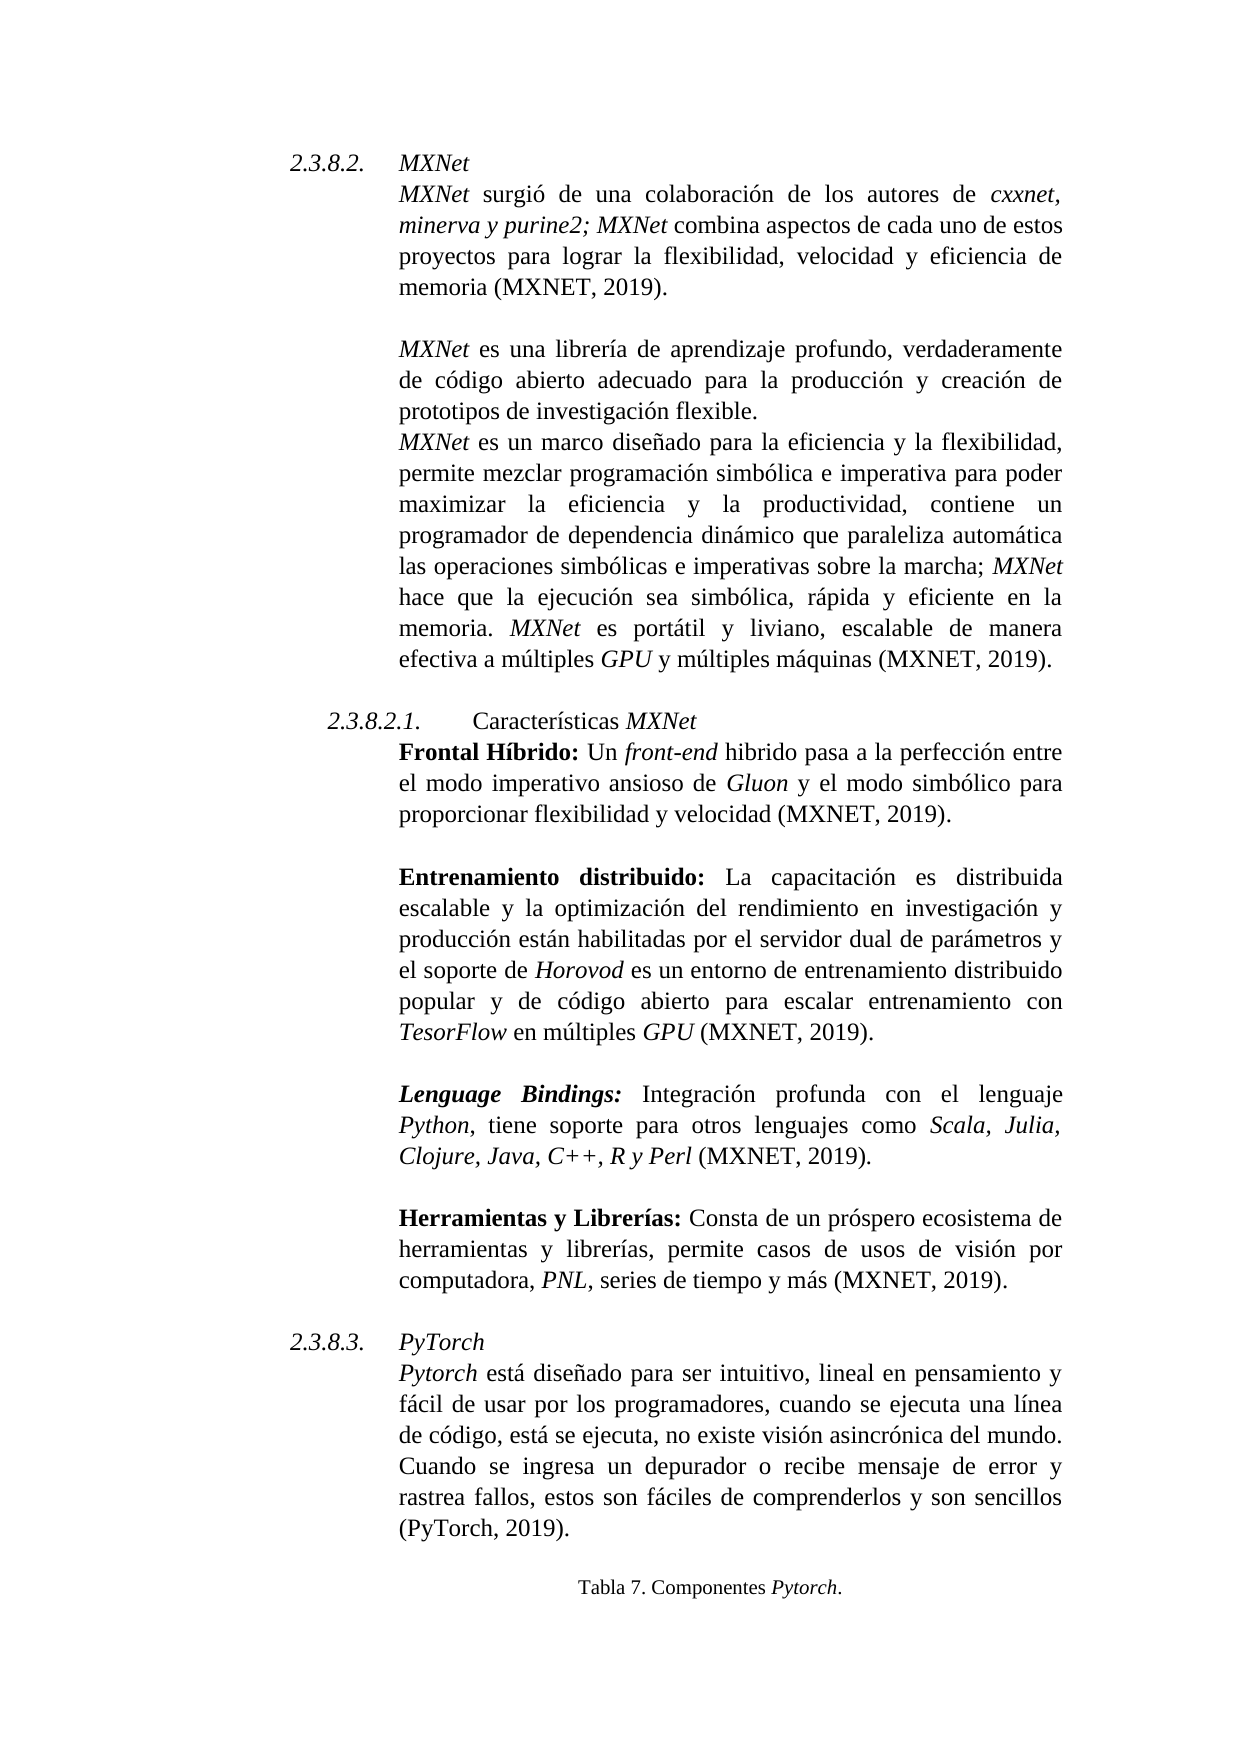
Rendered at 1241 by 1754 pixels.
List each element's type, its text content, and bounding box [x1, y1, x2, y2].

list Herramientas y Librerías: Consta de un próspero ecosistema de herramientas y librerías, permite casos de usos de visión por computadora, PNL, series de tiempo y más (MXNET, 2019). [398, 1203, 1063, 1294]
list Pytorch está diseñado para ser intuitivo, lineal en pensamiento y fácil de usar por los programadores, cuando se ejecuta una línea de código, está se ejecuta, no existe visión asincrónica del mundo. Cuando se ingresa un depurador o recibe mensaje de error y rastrea fallos, estos son fáciles de comprenderlos y son sencillos (PyTorch, 2019). [398, 1358, 1063, 1542]
list MXNet [290, 148, 1063, 176]
list Características MXNet [327, 706, 1063, 735]
list MXNet es un marco diseñado para la eficiencia y la flexibilidad, permite mezclar programación simbólica e imperativa para poder maximizar la eficiencia y la productividad, contiene un programador de dependencia dinámico que paraleliza automática las operaciones simbólicas e imperativas sobre la marcha; MXNet hace que la ejecución sea simbólica, rápida y eficiente en la memoria. MXNet es portátil y liviano, escalable de manera efectiva a múltiples GPU y múltiples máquinas (MXNET, 2019). [398, 427, 1063, 673]
list PyTorch [290, 1327, 1063, 1356]
list Lenguage Bindings: Integración profunda con el lenguaje Python, tiene soporte para otros lenguajes como Scala, Julia, Clojure, Java, C++, R y Perl (MXNET, 2019). [398, 1079, 1063, 1170]
list Frontal Híbrido: Un front-end hibrido pasa a la perfección entre el modo imperativo ansioso de Gluon y el modo simbólico para proporcionar flexibilidad y velocidad (MXNET, 2019). [398, 737, 1063, 828]
list MXNet es una librería de aprendizaje profundo, verdaderamente de código abierto adecuado para la producción y creación de prototipos de investigación flexible. [398, 334, 1063, 425]
list Tabla 7. Componentes Pytorch. [357, 1575, 1063, 1599]
list Entrenamiento distribuido: La capacitación es distribuida escalable y la optimización del rendimiento en investigación y producción están habilitadas por el servidor dual de parámetros y el soporte de Horovod es un entorno de entrenamiento distribuido popular y de código abierto para escalar entrenamiento con TesorFlow en múltiples GPU (MXNET, 2019). [398, 862, 1063, 1046]
list MXNet surgió de una colaboración de los autores de cxxnet, minerva y purine2; MXNet combina aspectos de cada uno de estos proyectos para lograr la flexibilidad, velocidad y eficiencia de memoria (MXNET, 2019). [398, 179, 1063, 301]
